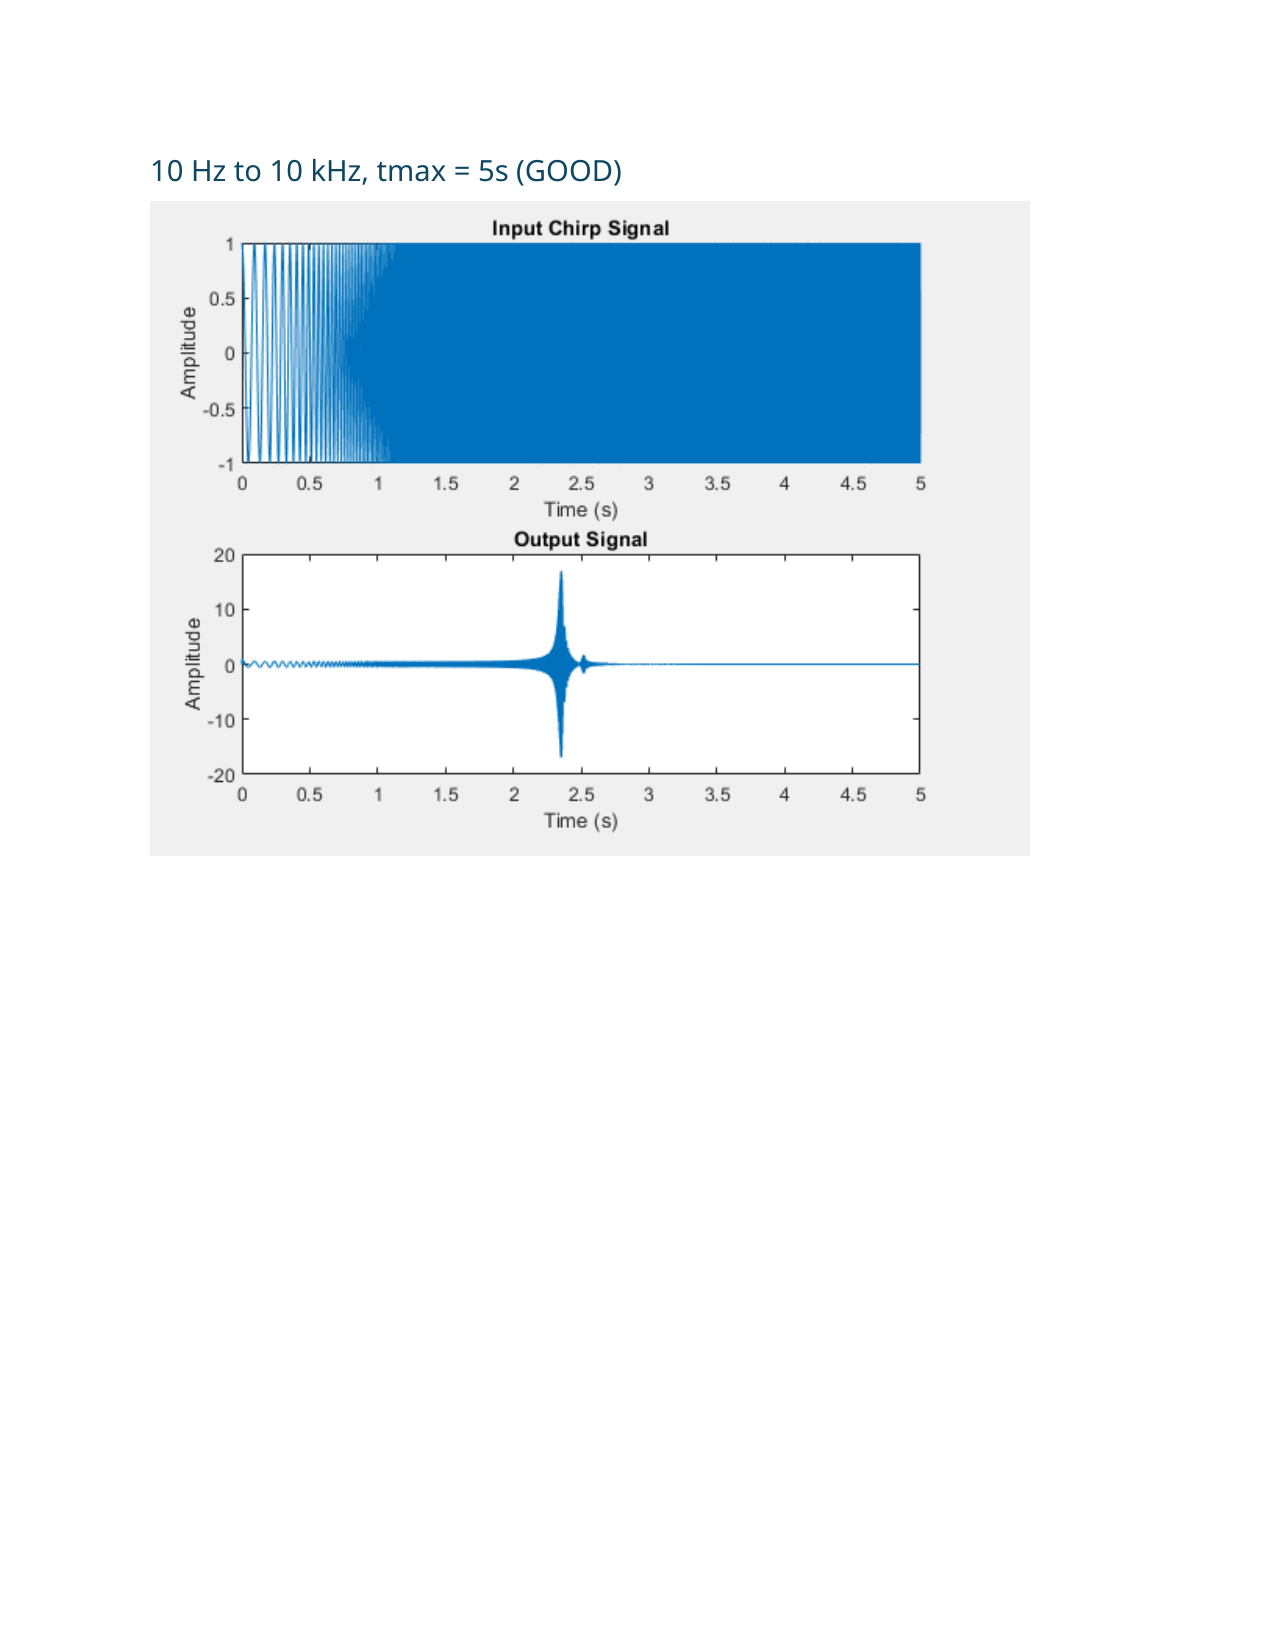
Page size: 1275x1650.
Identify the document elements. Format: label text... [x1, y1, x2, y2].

subtitle 10 Hz to 10 kHz, tmax = 5s (GOOD) [150, 150, 1125, 190]
picture [150, 201, 1030, 856]
